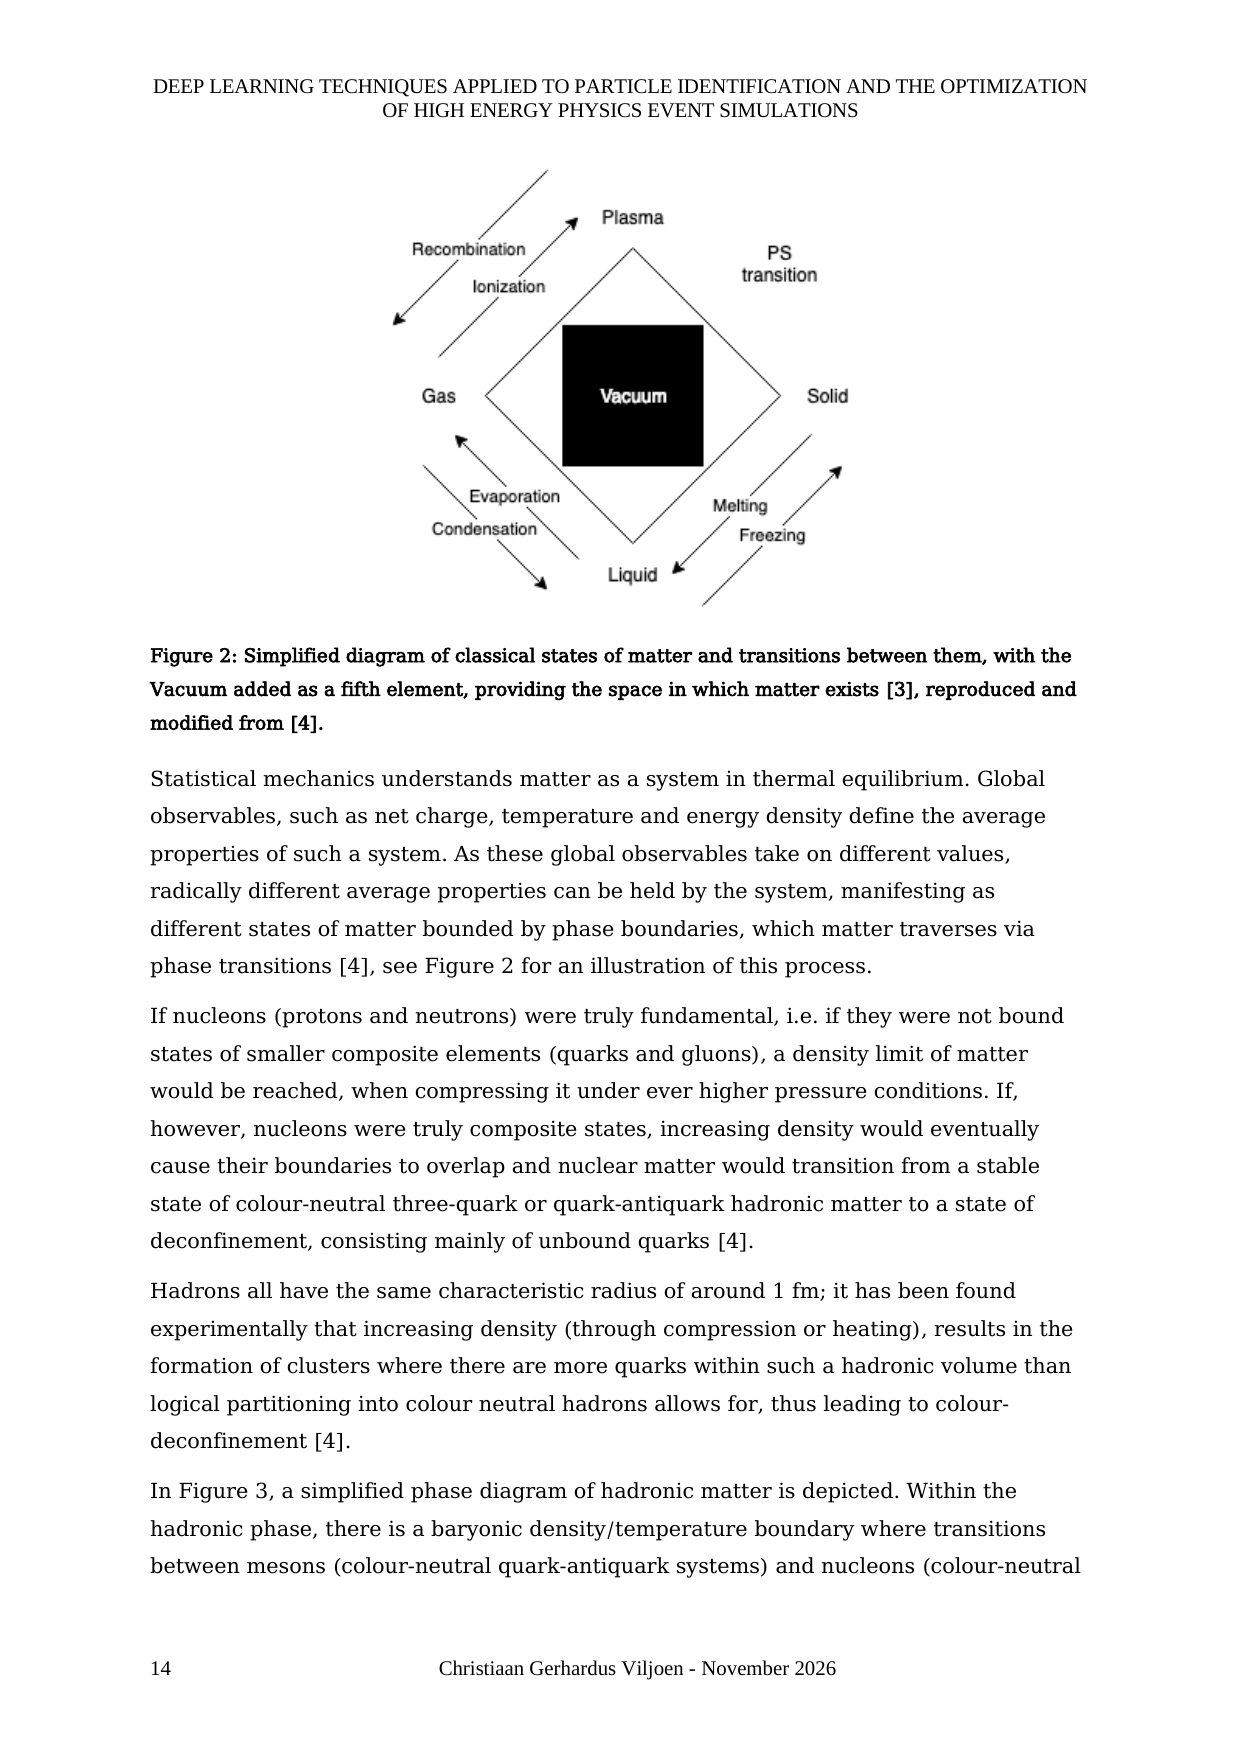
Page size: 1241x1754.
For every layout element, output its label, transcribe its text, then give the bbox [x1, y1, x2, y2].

text Hadrons all have the same characteristic radius of around 1 fm; it has been found experimentally that increasing density (through compression or heating), results in the formation of clusters where there are more quarks within such a hadronic volume than logical partitioning into colour neutral hadrons allows for, thus leading to colour-deconfinement . [150, 1278, 1090, 1453]
text Figure 2: Simplified diagram of classical states of matter and transitions between them, with the Vacuum added as a fifth element, providing the space in which matter exists , reproduced and modified from . [150, 643, 1090, 733]
text Statistical mechanics understands matter as a system in thermal equilibrium. Global observables, such as net charge, temperature and energy density define the average properties of such a system. As these global observables take on different values, radically different average properties can be held by the system, manifesting as different states of matter bounded by phase boundaries, which matter traverses via phase transitions, see Figure 2 for an illustration of this process. [150, 766, 1090, 978]
text If nucleons (protons and neutrons) were truly fundamental, i.e. if they were not bound states of smaller composite elements (quarks and gluons), a density limit of matter would be reached, when compressing it under ever higher pressure conditions. If, however, nucleons were truly composite states, increasing density would eventually cause their boundaries to overlap and nuclear matter would transition from a stable state of colour-neutral three-quark or quark-antiquark hadronic matter to a state of deconfinement, consisting mainly of unbound quarks . [150, 1003, 1090, 1253]
picture [381, 159, 859, 619]
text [150, 1478, 1090, 1578]
